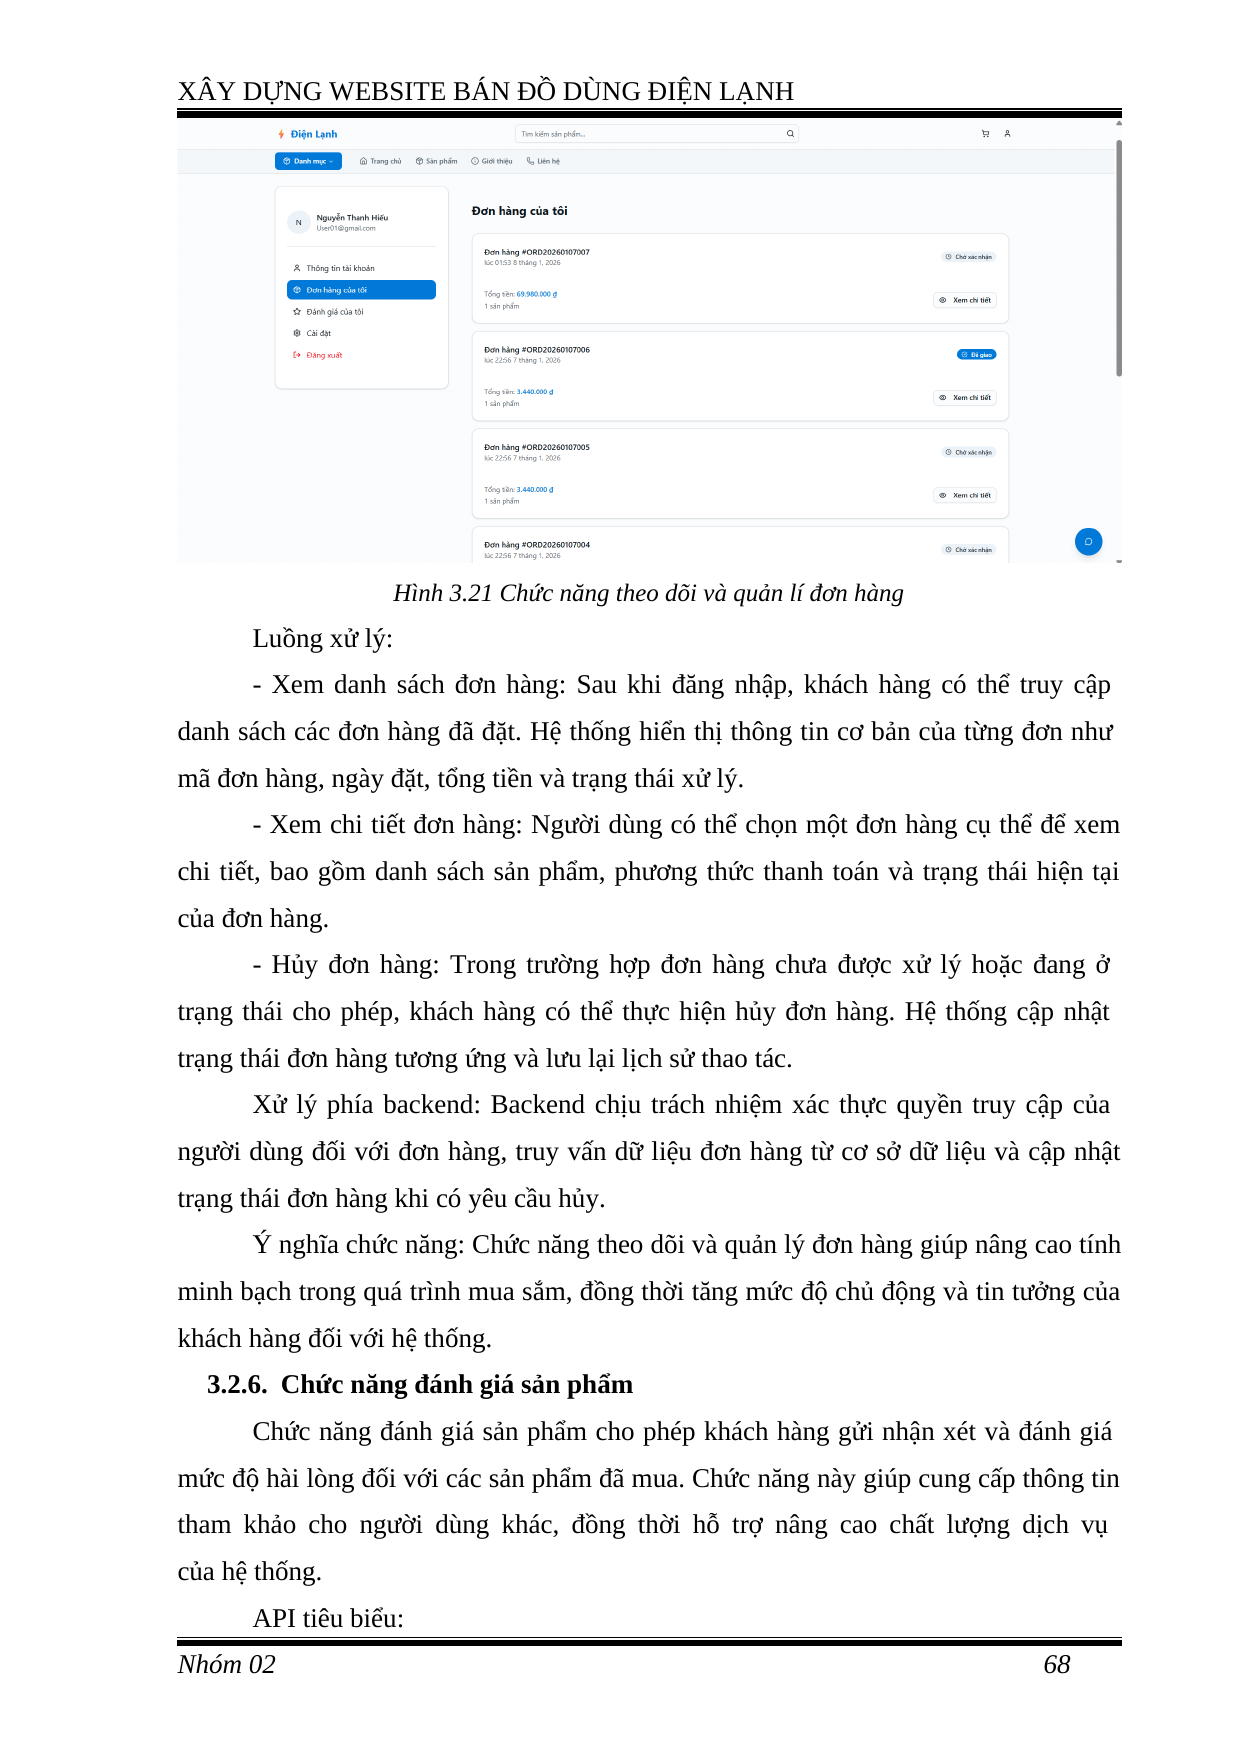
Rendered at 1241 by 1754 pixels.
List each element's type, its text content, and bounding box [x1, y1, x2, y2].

text Xử lý phía backend: Backend chịu trách nhiệm xác thực quyền truy cập của người dùng đối với đơn hàng, truy vấn dữ liệu đơn hàng từ cơ sở dữ liệu và cập nhật trạng thái đơn hàng khi có yêu cầu hủy. [177, 1088, 1122, 1213]
text - Xem chi tiết đơn hàng: Người dùng có thể chọn một đơn hàng cụ thể để xem chi tiết, bao gồm danh sách sản phẩm, phương thức thanh toán và trạng thái hiện tại của đơn hàng. [177, 808, 1122, 933]
text Hình 3.21 Chức năng theo dõi và quản lí đơn hàng [177, 578, 1122, 607]
text API tiêu biểu: [177, 1602, 1122, 1633]
text - Xem danh sách đơn hàng: Sau khi đăng nhập, khách hàng có thể truy cập danh sách các đơn hàng đã đặt. Hệ thống hiển thị thông tin cơ bản của từng đơn như mã đơn hàng, ngày đặt, tổng tiền và trạng thái xử lý. [177, 668, 1122, 793]
text - Hủy đơn hàng: Trong trường hợp đơn hàng chưa được xử lý hoặc đang ở trạng thái cho phép, khách hàng có thể thực hiện hủy đơn hàng. Hệ thống cập nhật trạng thái đơn hàng tương ứng và lưu lại lịch sử thao tác. [177, 948, 1122, 1073]
text Luồng xử lý: [177, 622, 1122, 653]
text Ý nghĩa chức năng: Chức năng theo dõi và quản lý đơn hàng giúp nâng cao tính minh bạch trong quá trình mua sắm, đồng thời tăng mức độ chủ động và tin tưởng của khách hàng đối với hệ thống. [177, 1228, 1122, 1353]
text Chức năng đánh giá sản phẩm cho phép khách hàng gửi nhận xét và đánh giá mức độ hài lòng đối với các sản phẩm đã mua. Chức năng này giúp cung cấp thông tin tham khảo cho người dùng khác, đồng thời hỗ trợ nâng cao chất lượng dịch vụ của hệ thống. [177, 1415, 1122, 1586]
subtitle Chức năng đánh giá sản phẩm [207, 1368, 1122, 1399]
picture [177, 118, 1123, 563]
